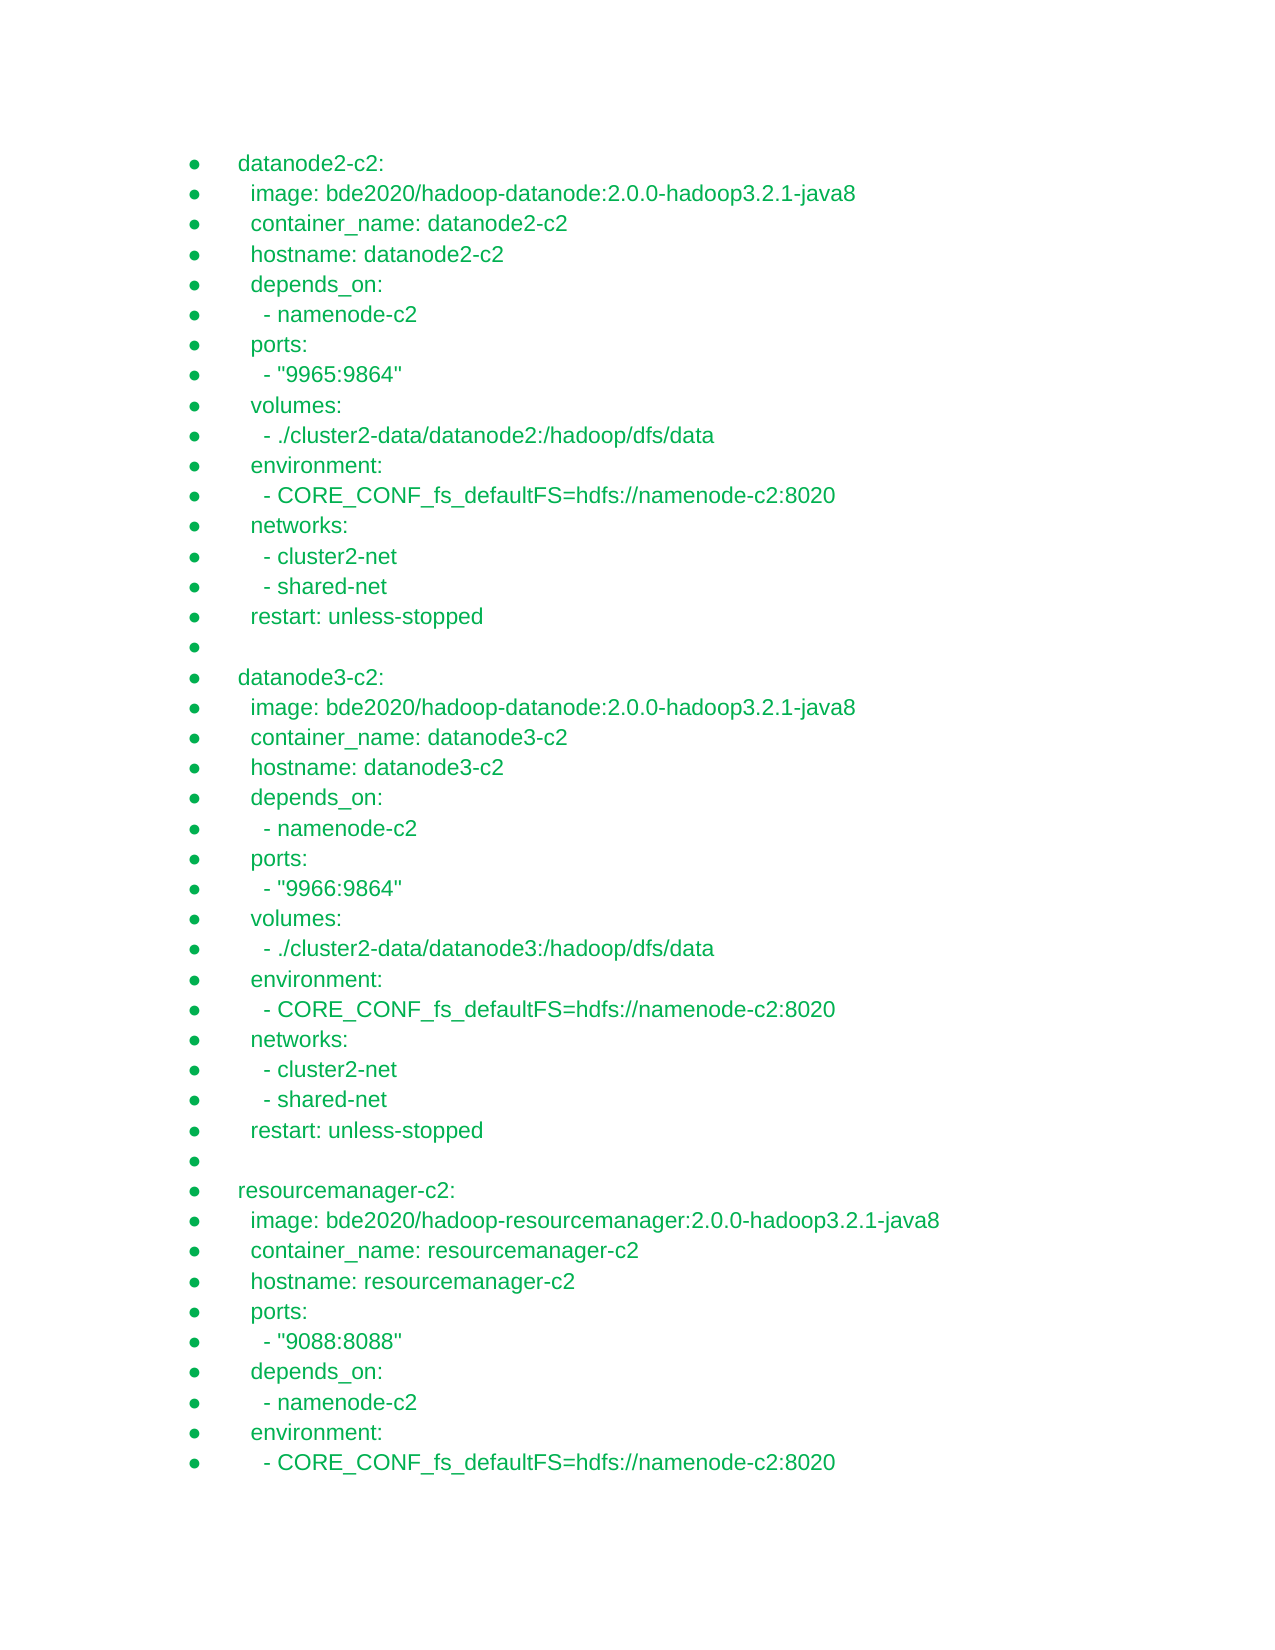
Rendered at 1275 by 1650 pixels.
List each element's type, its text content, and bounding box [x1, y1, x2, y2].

list - shared-net [187, 1086, 1125, 1113]
list environment: [187, 966, 1125, 992]
list networks: [187, 1026, 1125, 1052]
list - "9088:8088" [187, 1328, 1125, 1354]
list - CORE_CONF_fs_defaultFS=hdfs://namenode-c2:8020 [187, 1449, 1125, 1475]
list - shared-net [187, 573, 1125, 599]
list volumes: [187, 392, 1125, 418]
list container_name: resourcemanager-c2 [187, 1237, 1125, 1264]
list - ./cluster2-data/datanode2:/hadoop/dfs/data [187, 422, 1125, 448]
list depends_on: [187, 1358, 1125, 1385]
list image: bde2020/hadoop-datanode:2.0.0-hadoop3.2.1-java8 [187, 180, 1125, 207]
list resourcemanager-c2: [187, 1177, 1125, 1203]
list image: bde2020/hadoop-datanode:2.0.0-hadoop3.2.1-java8 [187, 694, 1125, 720]
list restart: unless-stopped [187, 603, 1125, 629]
list - cluster2-net [187, 543, 1125, 569]
list container_name: datanode3-c2 [187, 724, 1125, 750]
list hostname: resourcemanager-c2 [187, 1268, 1125, 1294]
list - namenode-c2 [187, 814, 1125, 841]
list networks: [187, 512, 1125, 539]
list datanode2-c2: [187, 150, 1125, 176]
list - namenode-c2 [187, 1388, 1125, 1415]
list volumes: [187, 905, 1125, 932]
list - cluster2-net [187, 1056, 1125, 1083]
list environment: [187, 452, 1125, 478]
list depends_on: [187, 271, 1125, 297]
list - "9966:9864" [187, 875, 1125, 901]
list hostname: datanode2-c2 [187, 241, 1125, 267]
list hostname: datanode3-c2 [187, 754, 1125, 781]
list restart: unless-stopped [187, 1117, 1125, 1143]
list environment: [187, 1419, 1125, 1445]
list - CORE_CONF_fs_defaultFS=hdfs://namenode-c2:8020 [187, 482, 1125, 509]
list ports: [187, 845, 1125, 871]
list - ./cluster2-data/datanode3:/hadoop/dfs/data [187, 935, 1125, 962]
list - CORE_CONF_fs_defaultFS=hdfs://namenode-c2:8020 [187, 996, 1125, 1022]
list ports: [187, 331, 1125, 358]
list - "9965:9864" [187, 361, 1125, 388]
list depends_on: [187, 784, 1125, 811]
list ports: [187, 1298, 1125, 1324]
list - namenode-c2 [187, 301, 1125, 327]
list container_name: datanode2-c2 [187, 210, 1125, 237]
list datanode3-c2: [187, 663, 1125, 690]
list image: bde2020/hadoop-resourcemanager:2.0.0-hadoop3.2.1-java8 [187, 1207, 1125, 1234]
